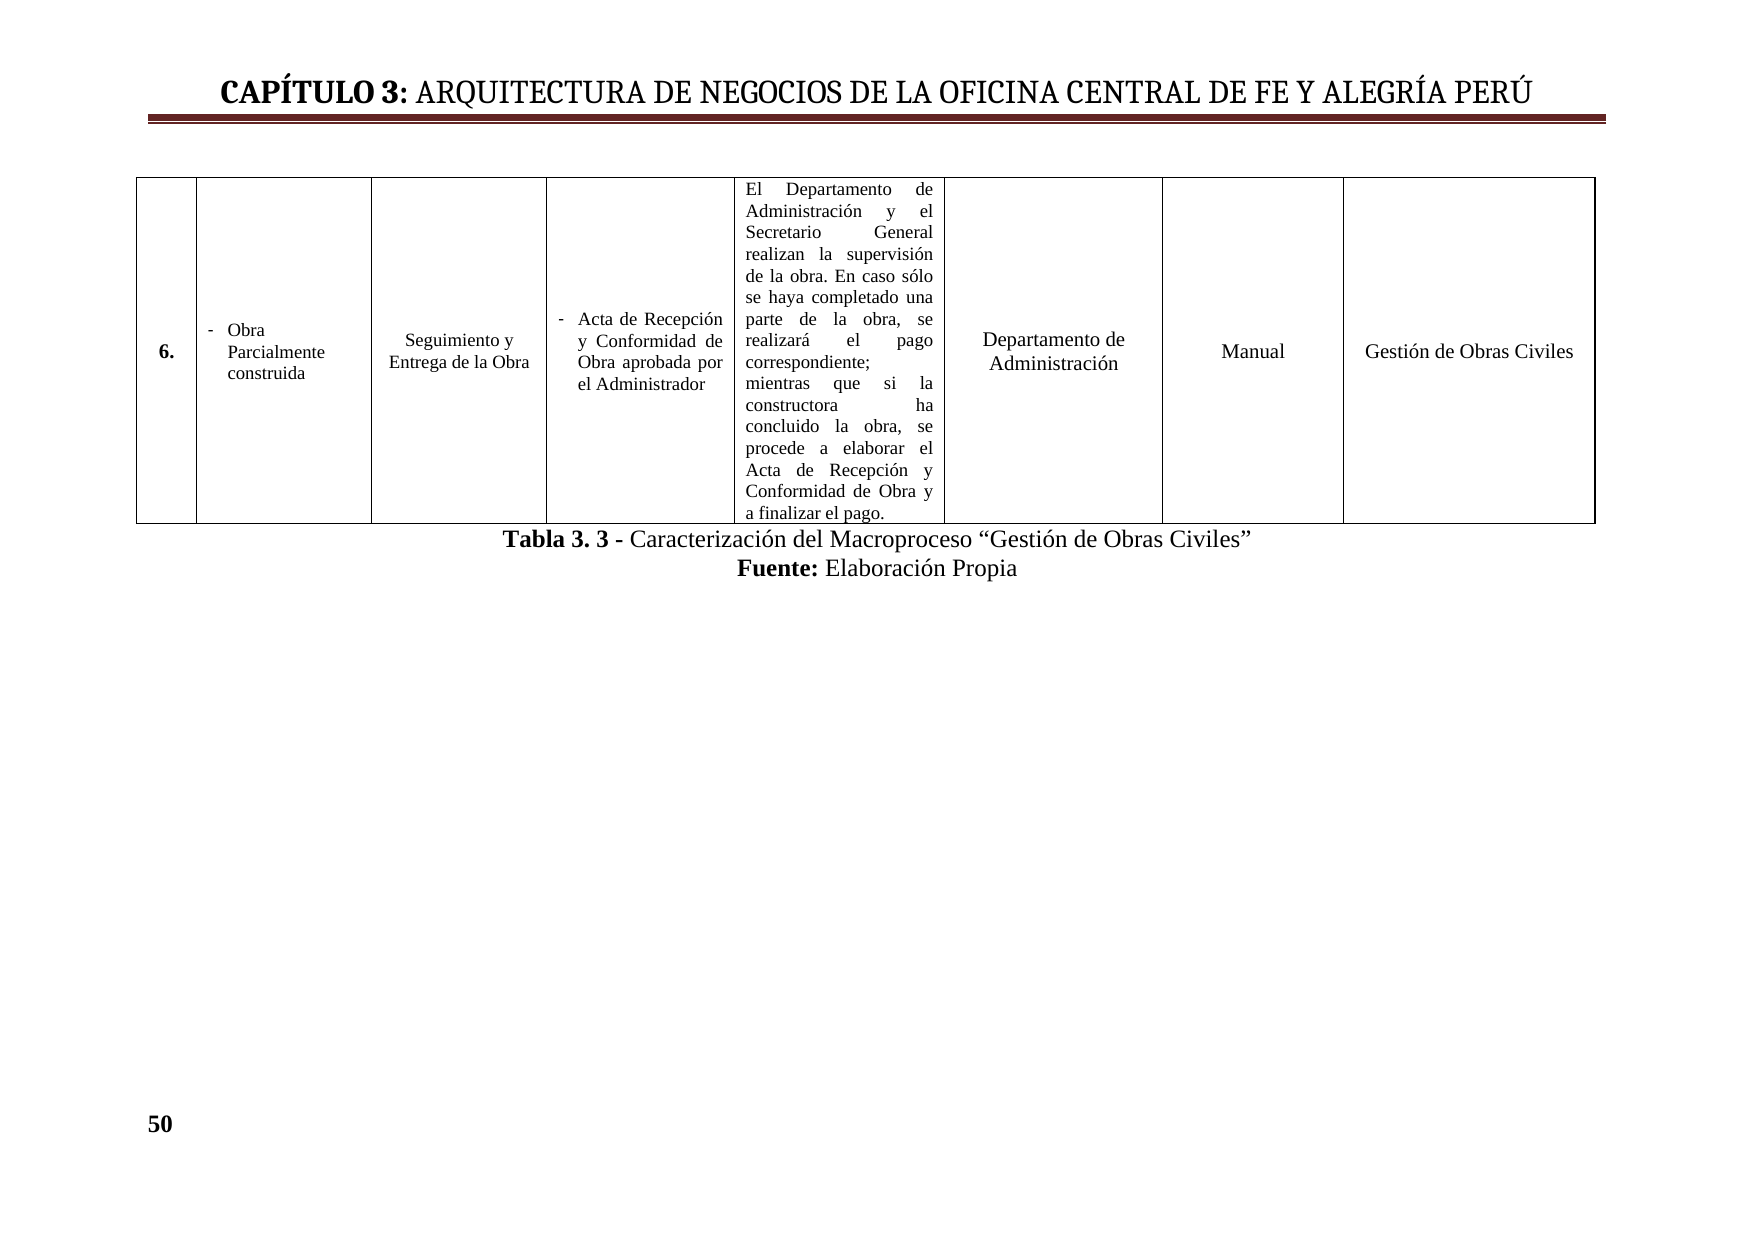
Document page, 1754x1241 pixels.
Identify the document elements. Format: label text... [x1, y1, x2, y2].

text Fuente: Elaboración Propia [148, 553, 1606, 582]
table_cell Seguimiento y Entrega de la Obra [372, 178, 546, 523]
table_cell Departamento de Administración [945, 178, 1162, 523]
table_cell El Departamento de Administración y el Secretario General realizan la supervisión de la obra. En caso sólo se haya completado una parte de la obra, se realizará el pago correspondiente; mientras que si la constructora ha concluido la obra, se procede a elaborar el Acta de Recepción y Conformidad de Obra y a finalizar el pago. [735, 178, 944, 523]
table_cell 6. [137, 178, 196, 523]
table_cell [1344, 178, 1594, 523]
table_cell Acta de Recepción y Conformidad de Obra aprobada por el Administrador [547, 178, 734, 523]
text Tabla 3. 3 - Caracterización del Macroproceso “Gestión de Obras Civiles” [148, 524, 1606, 553]
table_cell Manual [1163, 178, 1343, 523]
table_cell Obra Parcialmente construida [197, 178, 371, 523]
